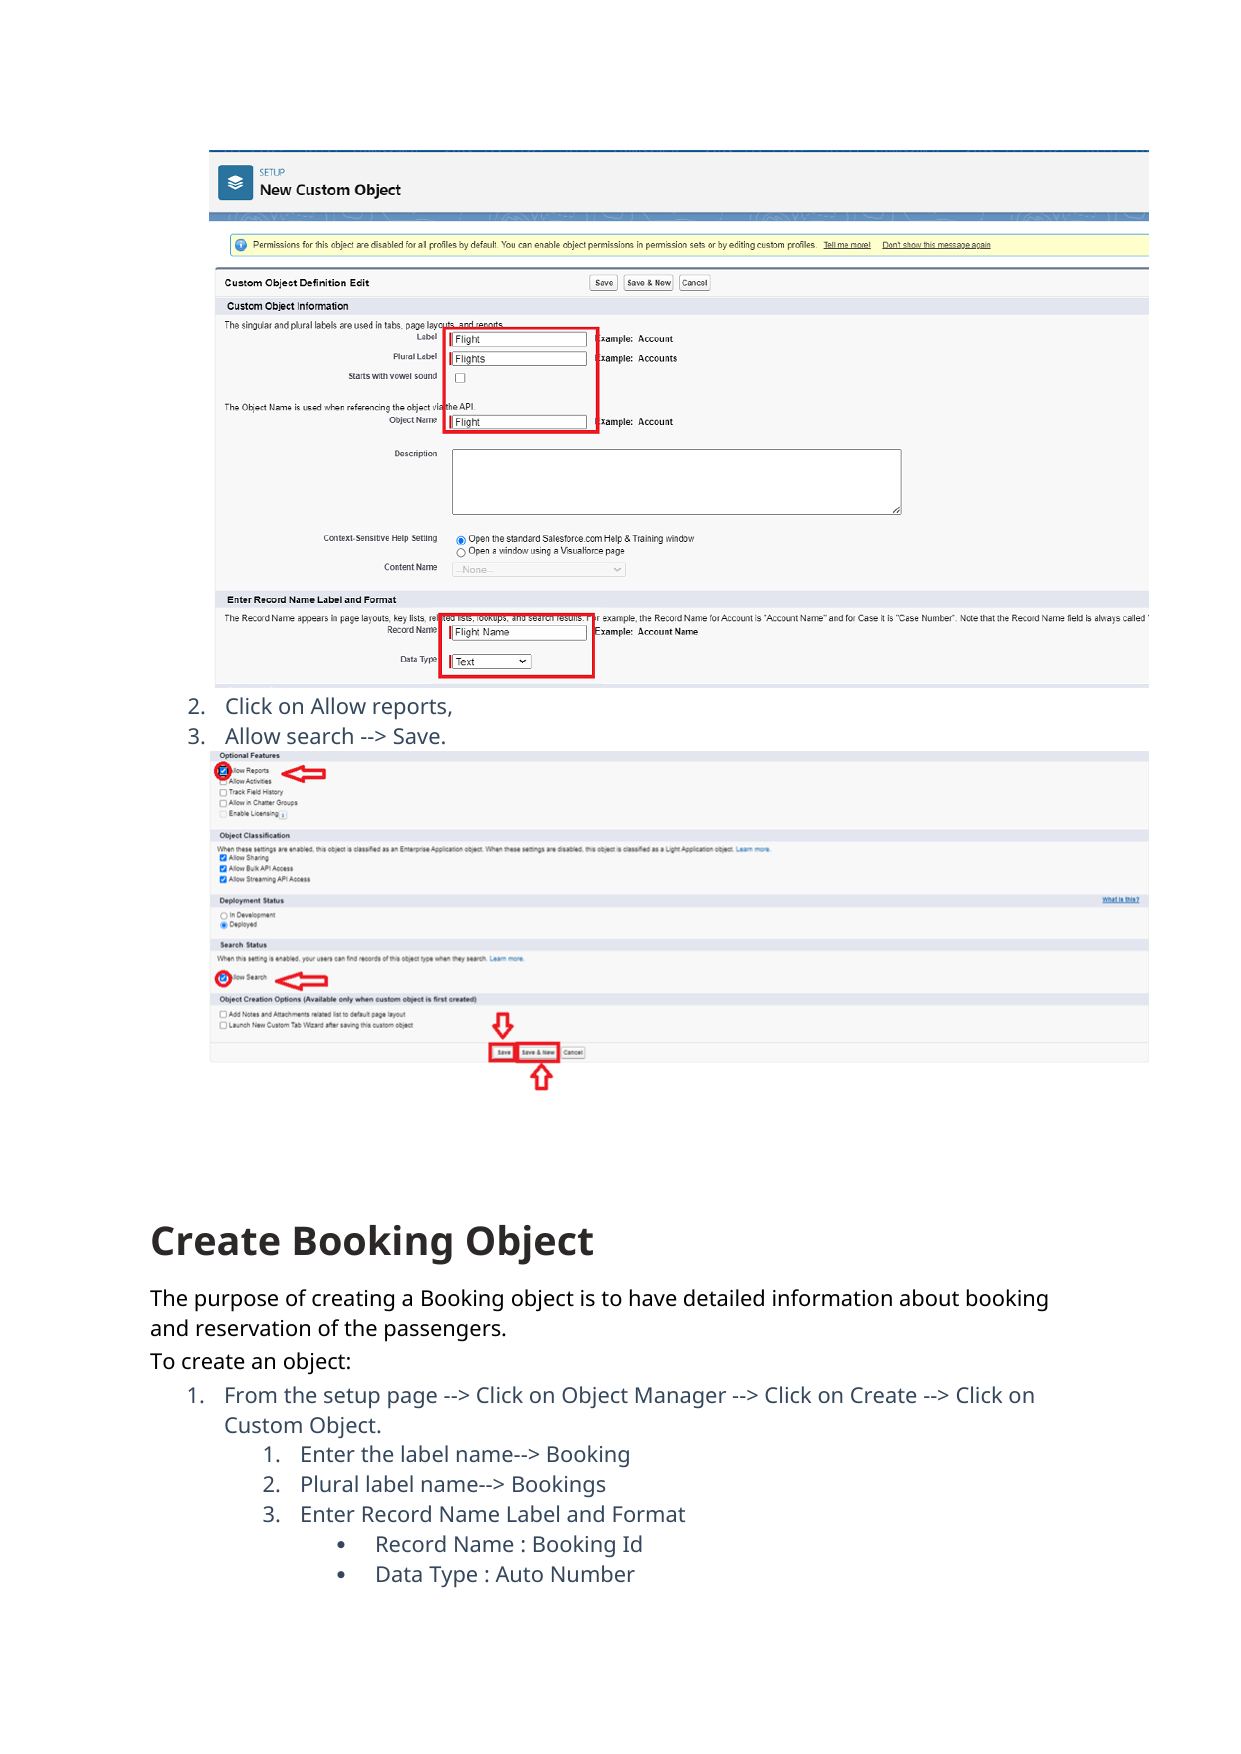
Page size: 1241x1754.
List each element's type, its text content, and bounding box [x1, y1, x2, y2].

list Enter Record Name Label and Format [262, 1499, 1090, 1529]
text The purpose of creating a Booking object is to have detailed information about booking and reservation of the passengers. [150, 1283, 1090, 1342]
list Data Type : Auto Number [337, 1558, 1090, 1588]
list Record Name : Booking Id [337, 1529, 1090, 1558]
list Plural label name--> Bookings [262, 1469, 1090, 1499]
list Enter the label name--> Booking [262, 1439, 1090, 1469]
picture [209, 751, 1149, 1126]
list From the setup page --> Click on Object Manager --> Click on Create --> Click on Custom Object. [186, 1380, 1065, 1439]
subtitle Create Booking Object [150, 1213, 1090, 1267]
list Allow search --> Save. [187, 721, 1090, 751]
text To create an object: [150, 1346, 1090, 1376]
picture [209, 150, 1149, 688]
list Click on Allow reports, [187, 691, 1090, 721]
